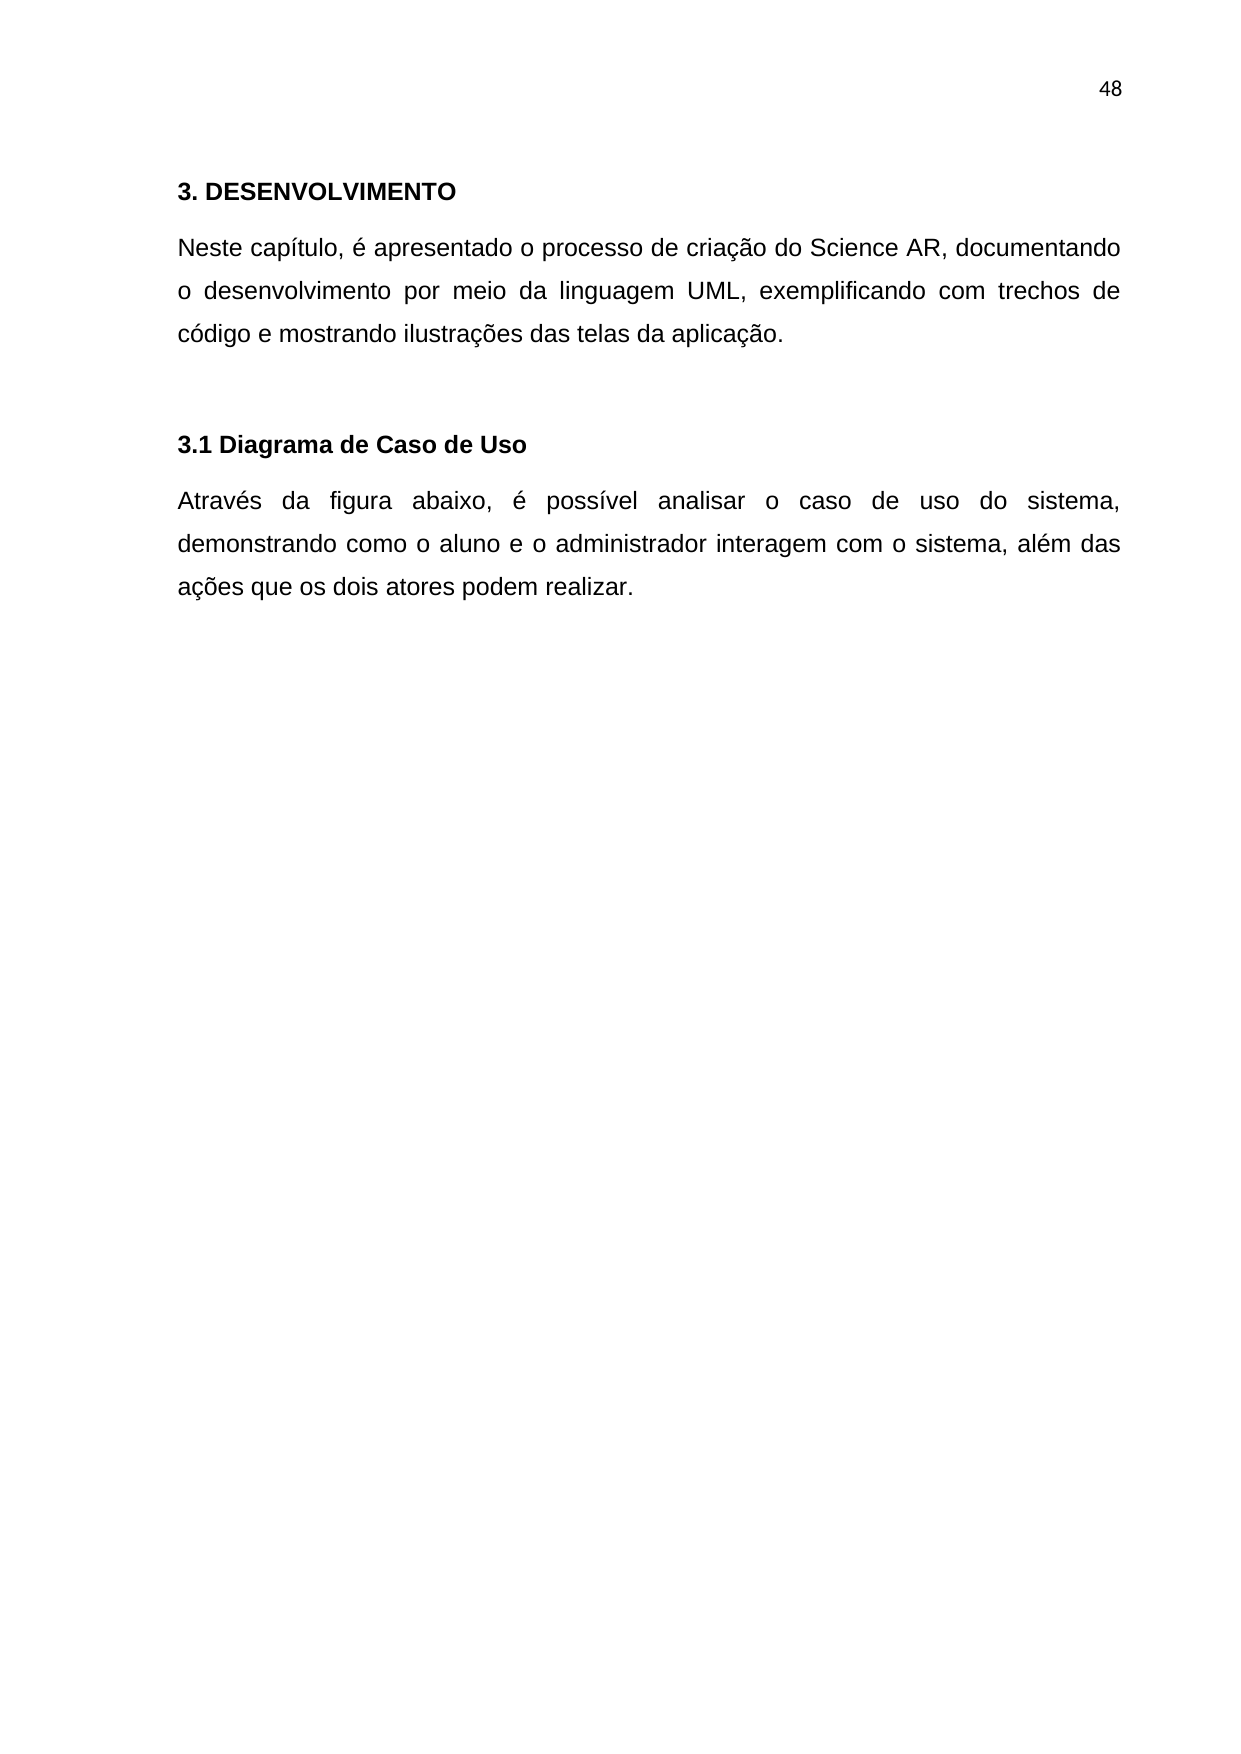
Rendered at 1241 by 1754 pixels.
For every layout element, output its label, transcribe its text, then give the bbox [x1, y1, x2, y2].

text 3. DESENVOLVIMENTO [177, 177, 1122, 206]
text Neste capítulo, é apresentado o processo de criação do Science AR, documentando o desenvolvimento por meio da linguagem UML, exemplificando com trechos de código e mostrando ilustrações das telas da aplicação. [177, 233, 1122, 348]
text 3.1 Diagrama de Caso de Uso [177, 430, 1122, 459]
text Através da figura abaixo, é possível analisar o caso de uso do sistema, demonstrando como o aluno e o administrador interagem com o sistema, além das ações que os dois atores podem realizar. [177, 486, 1122, 601]
